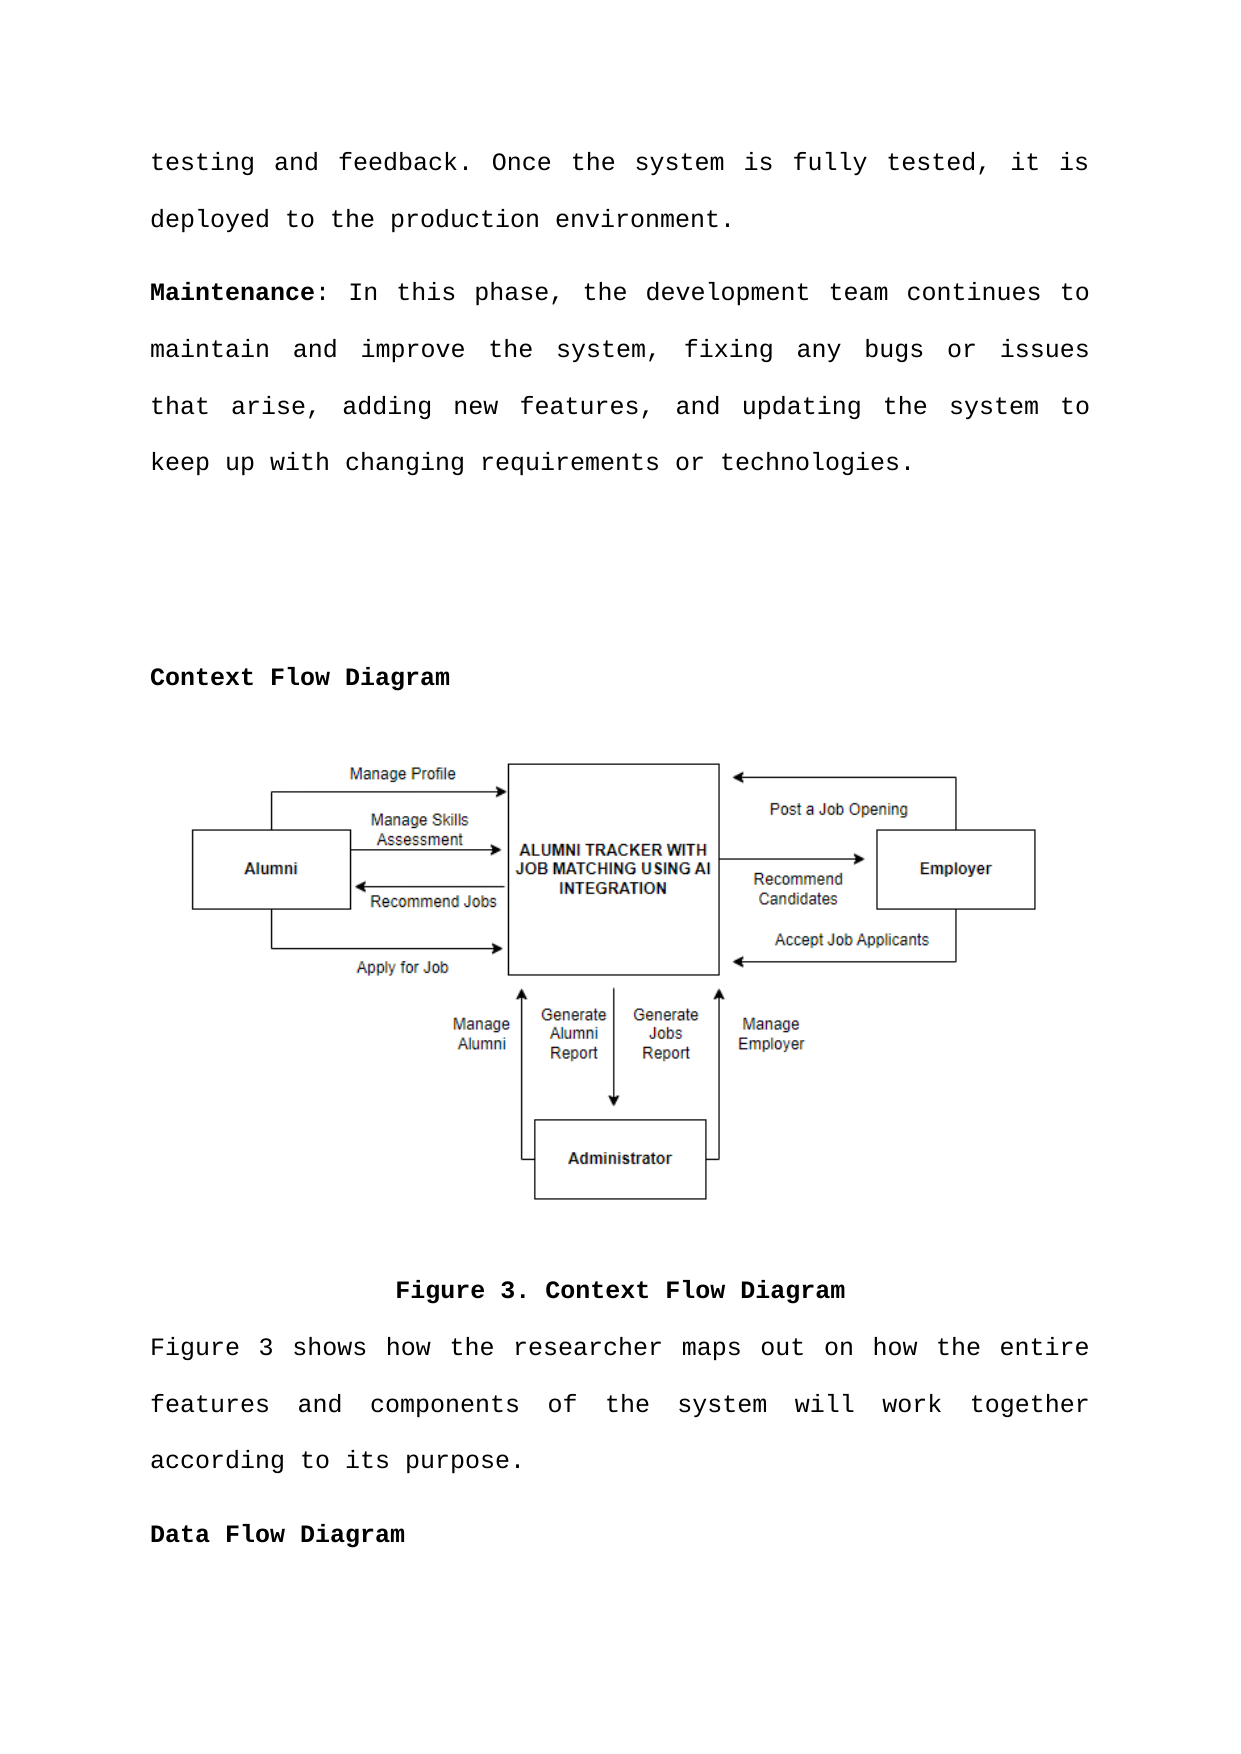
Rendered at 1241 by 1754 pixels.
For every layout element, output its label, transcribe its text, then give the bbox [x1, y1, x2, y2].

text Figure 3. Context Flow Diagram [150, 1278, 1090, 1306]
text Figure 3 shows how the researcher maps out on how the entire features and components of the system will work together according to its purpose. [150, 1334, 1090, 1476]
text Context Flow Diagram [150, 665, 1090, 693]
text Data Flow Diagram [150, 1521, 1090, 1549]
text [150, 150, 1090, 235]
text Maintenance: In this phase, the development team continues to maintain and improve the system, fixing any bugs or issues that arise, adding new features, and updating the system to keep up with changing requirements or technologies. [150, 280, 1090, 478]
picture [150, 712, 1091, 1259]
